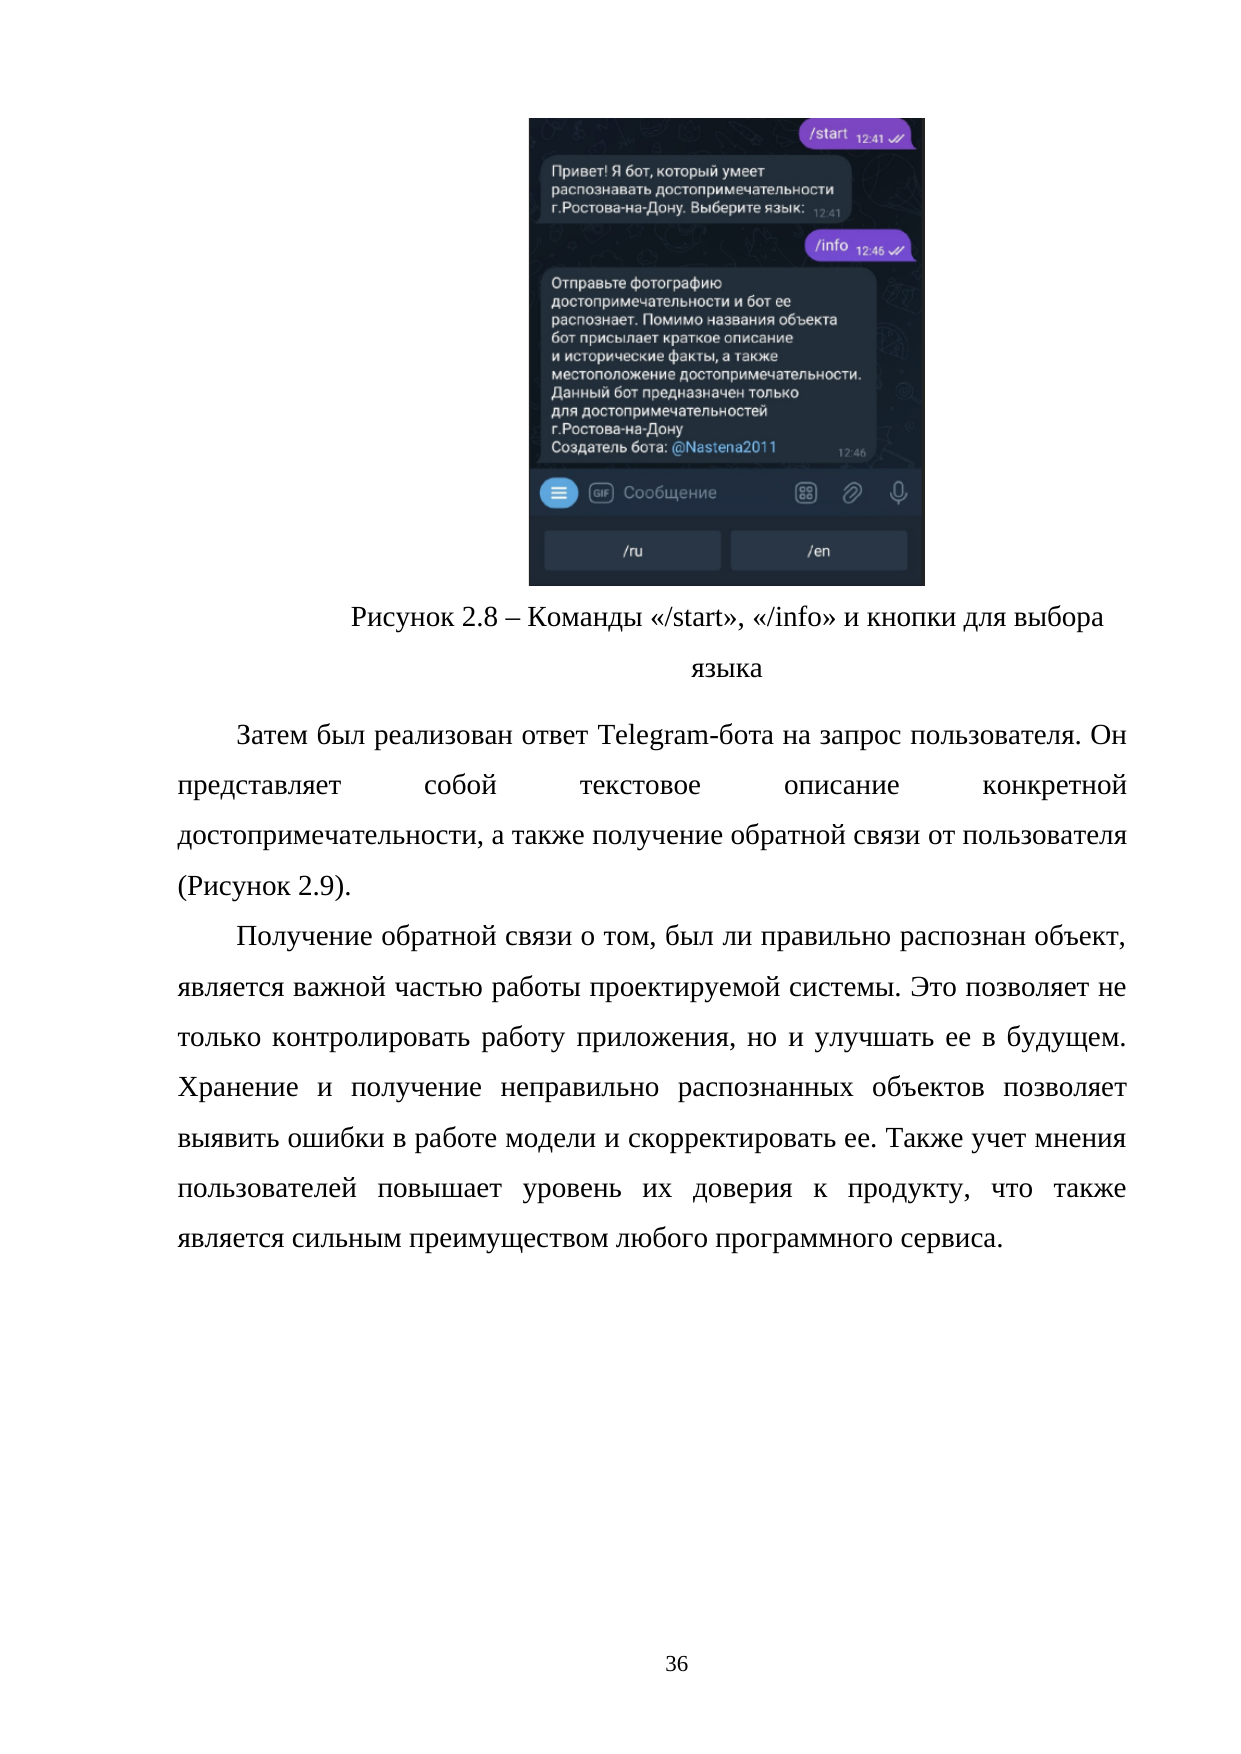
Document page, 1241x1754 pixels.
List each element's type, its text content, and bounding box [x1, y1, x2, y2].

text Получение обратной связи о том, был ли правильно распознан объект, является важной частью работы проектируемой системы. Это позволяет не только контролировать работу приложения, но и улучшать ее в будущем. Хранение и получение неправильно распознанных объектов позволяет выявить ошибки в работе модели и скорректировать ее. Также учет мнения пользователей повышает уровень их доверия к продукту, что также является сильным преимуществом любого программного сервиса. [177, 918, 1127, 1254]
list Рисунок 2.8 – Команды «/start», «/info» и кнопки для выбора языка [326, 599, 1127, 683]
text Затем был реализован ответ Telegram-бота на запрос пользователя. Он представляет собой текстовое описание конкретной достопримечательности, а также получение обратной связи от пользователя (Рисунок 2.9). [177, 717, 1127, 901]
picture [528, 118, 925, 586]
